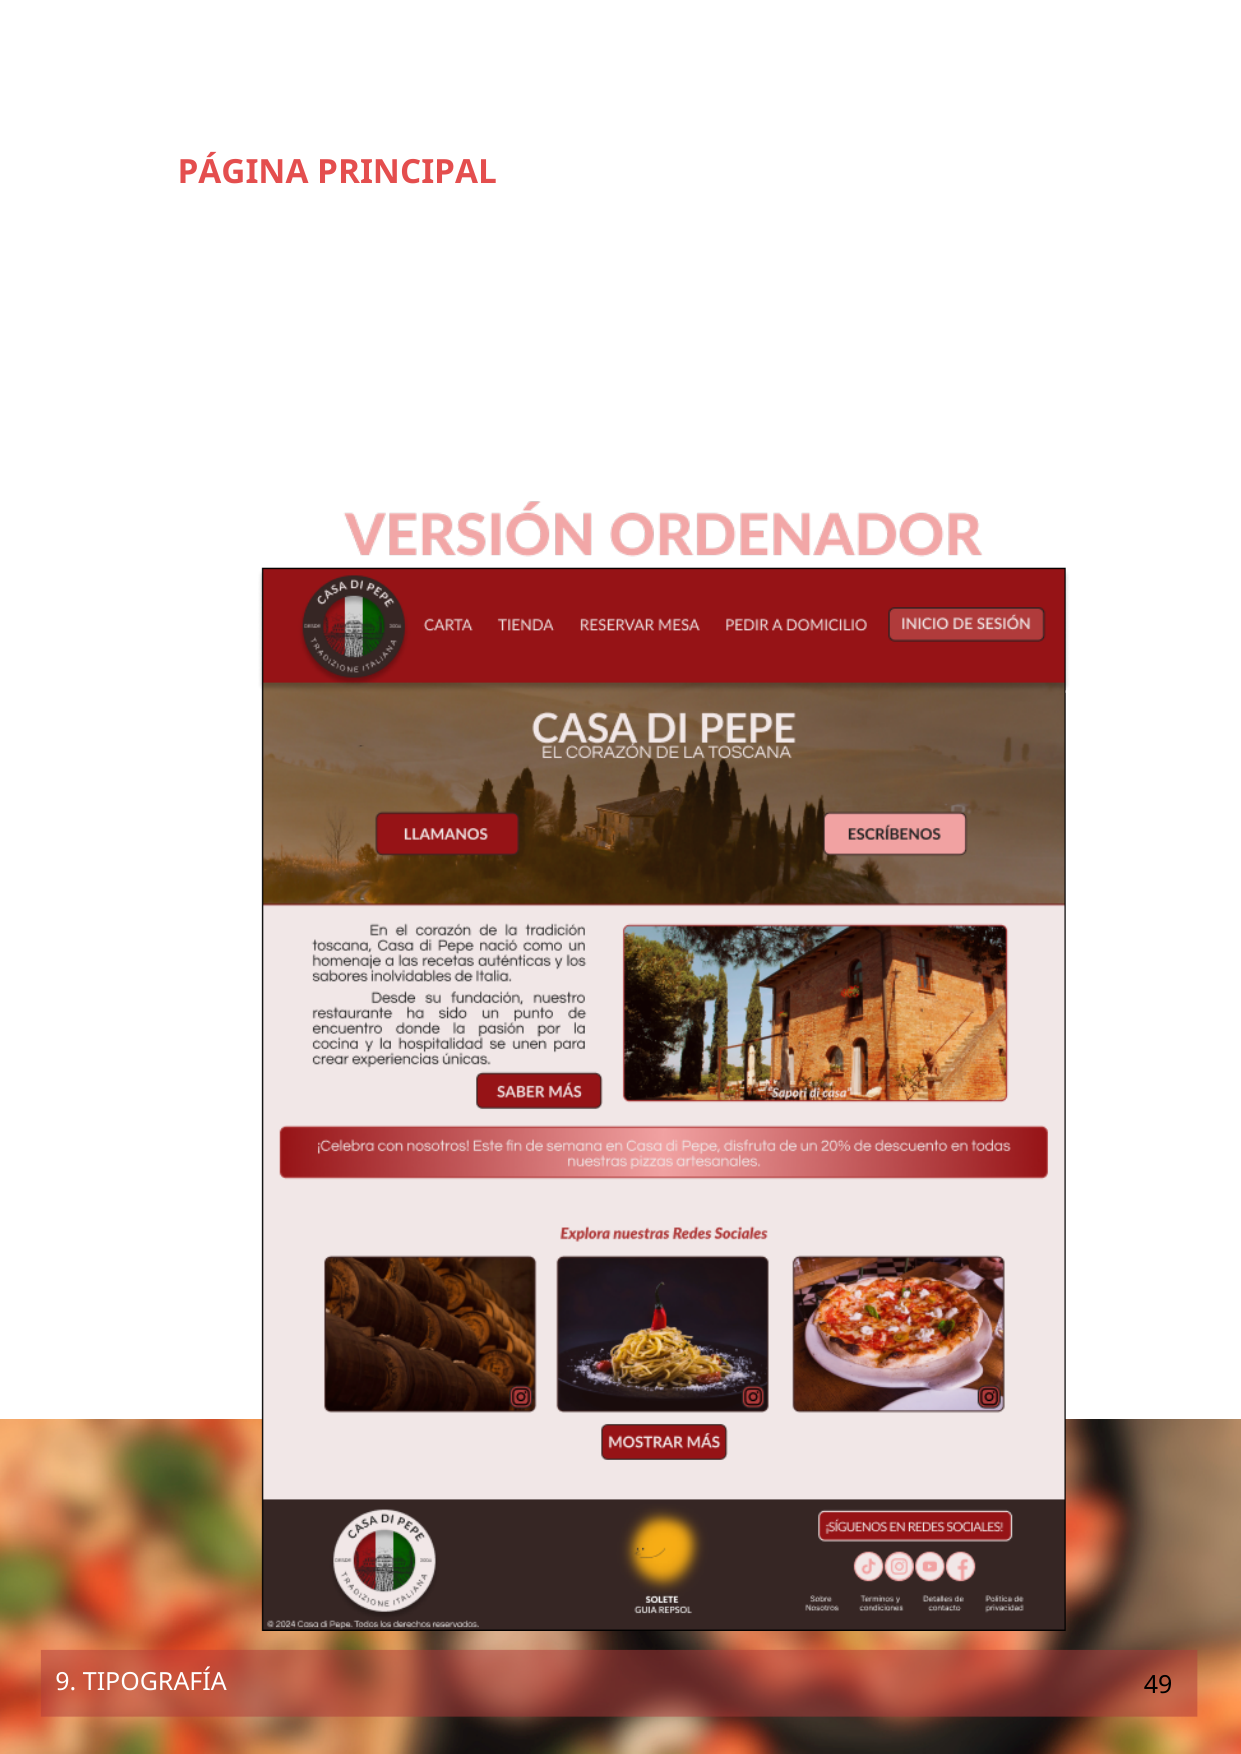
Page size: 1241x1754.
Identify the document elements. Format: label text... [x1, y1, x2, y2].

picture [0, 500, 1241, 1754]
text PÁGINA PRINCIPAL [177, 148, 1063, 193]
